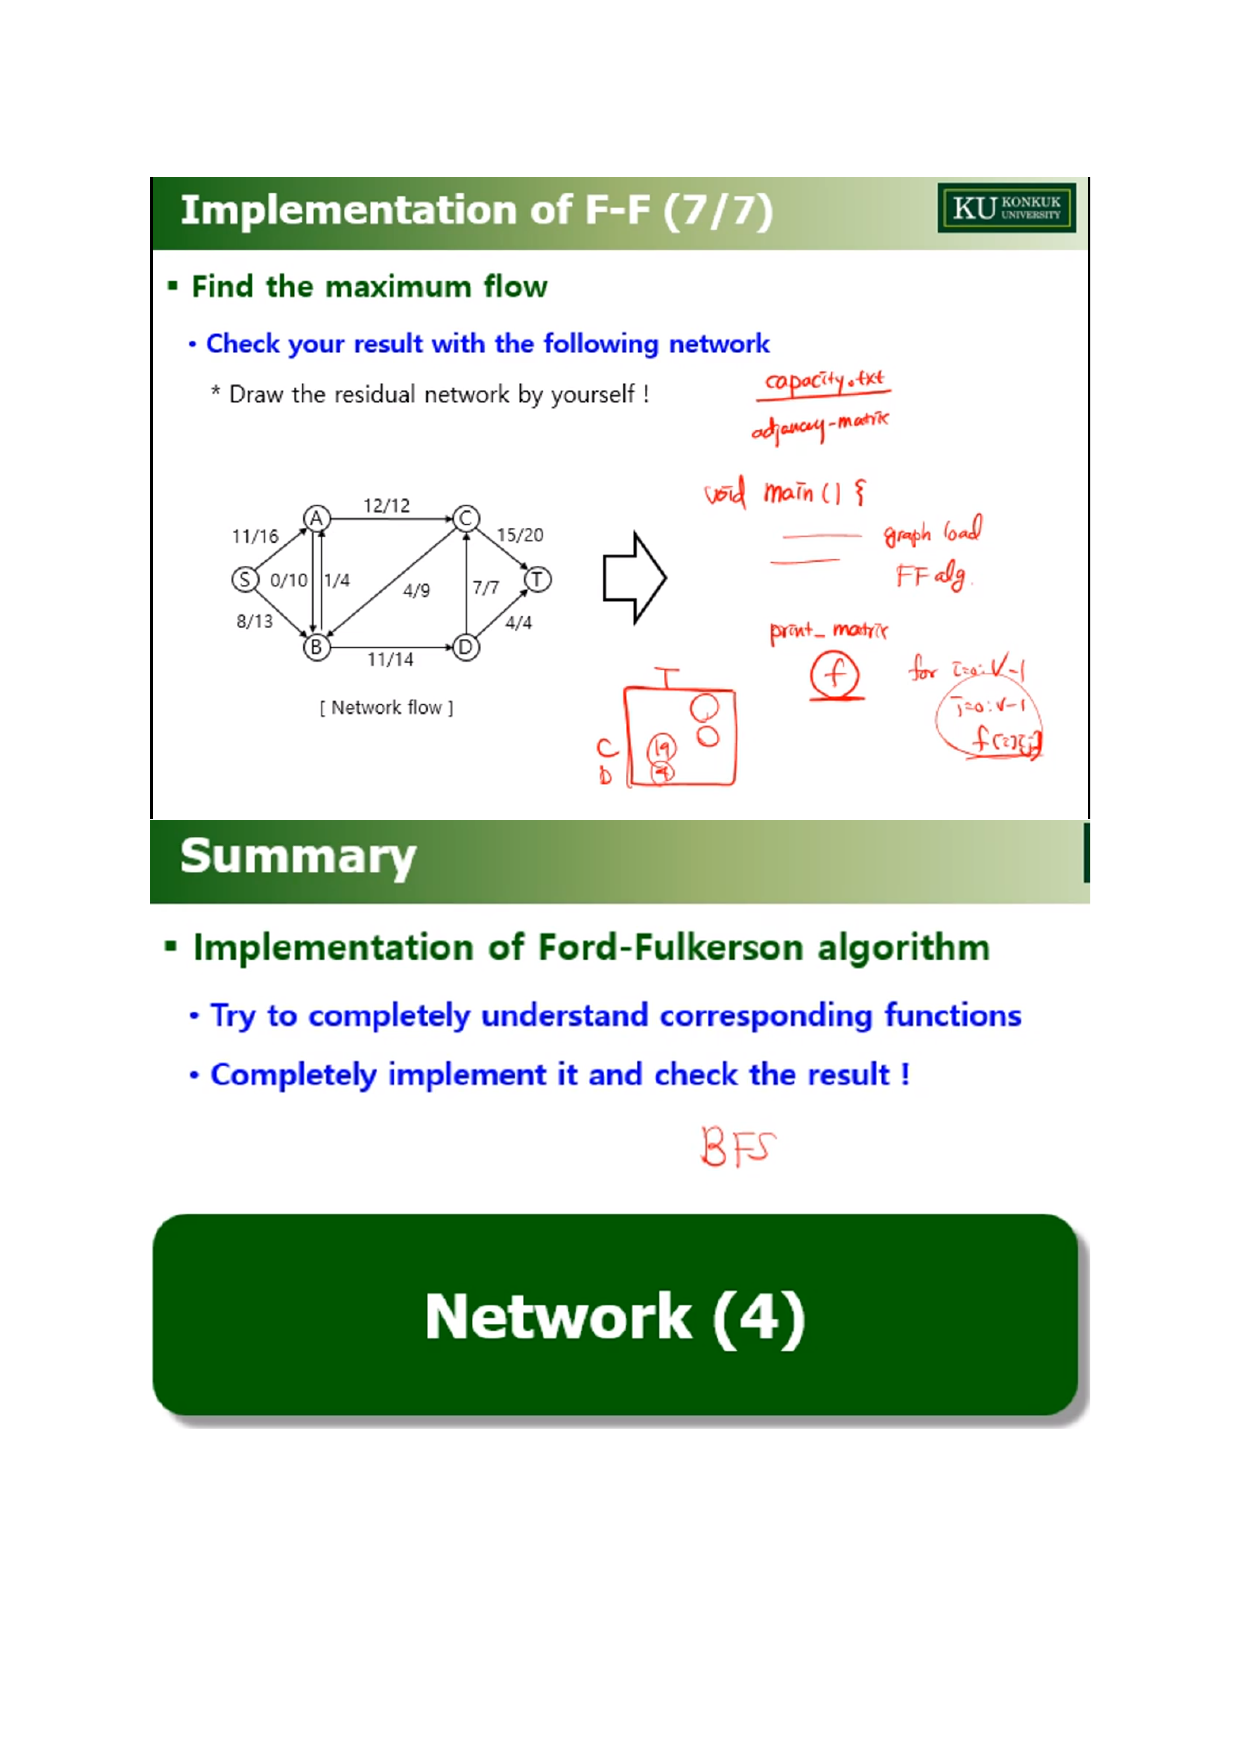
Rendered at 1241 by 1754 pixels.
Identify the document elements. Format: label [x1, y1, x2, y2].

picture [150, 177, 1091, 819]
picture [150, 1208, 1091, 1429]
picture [150, 820, 1091, 1206]
